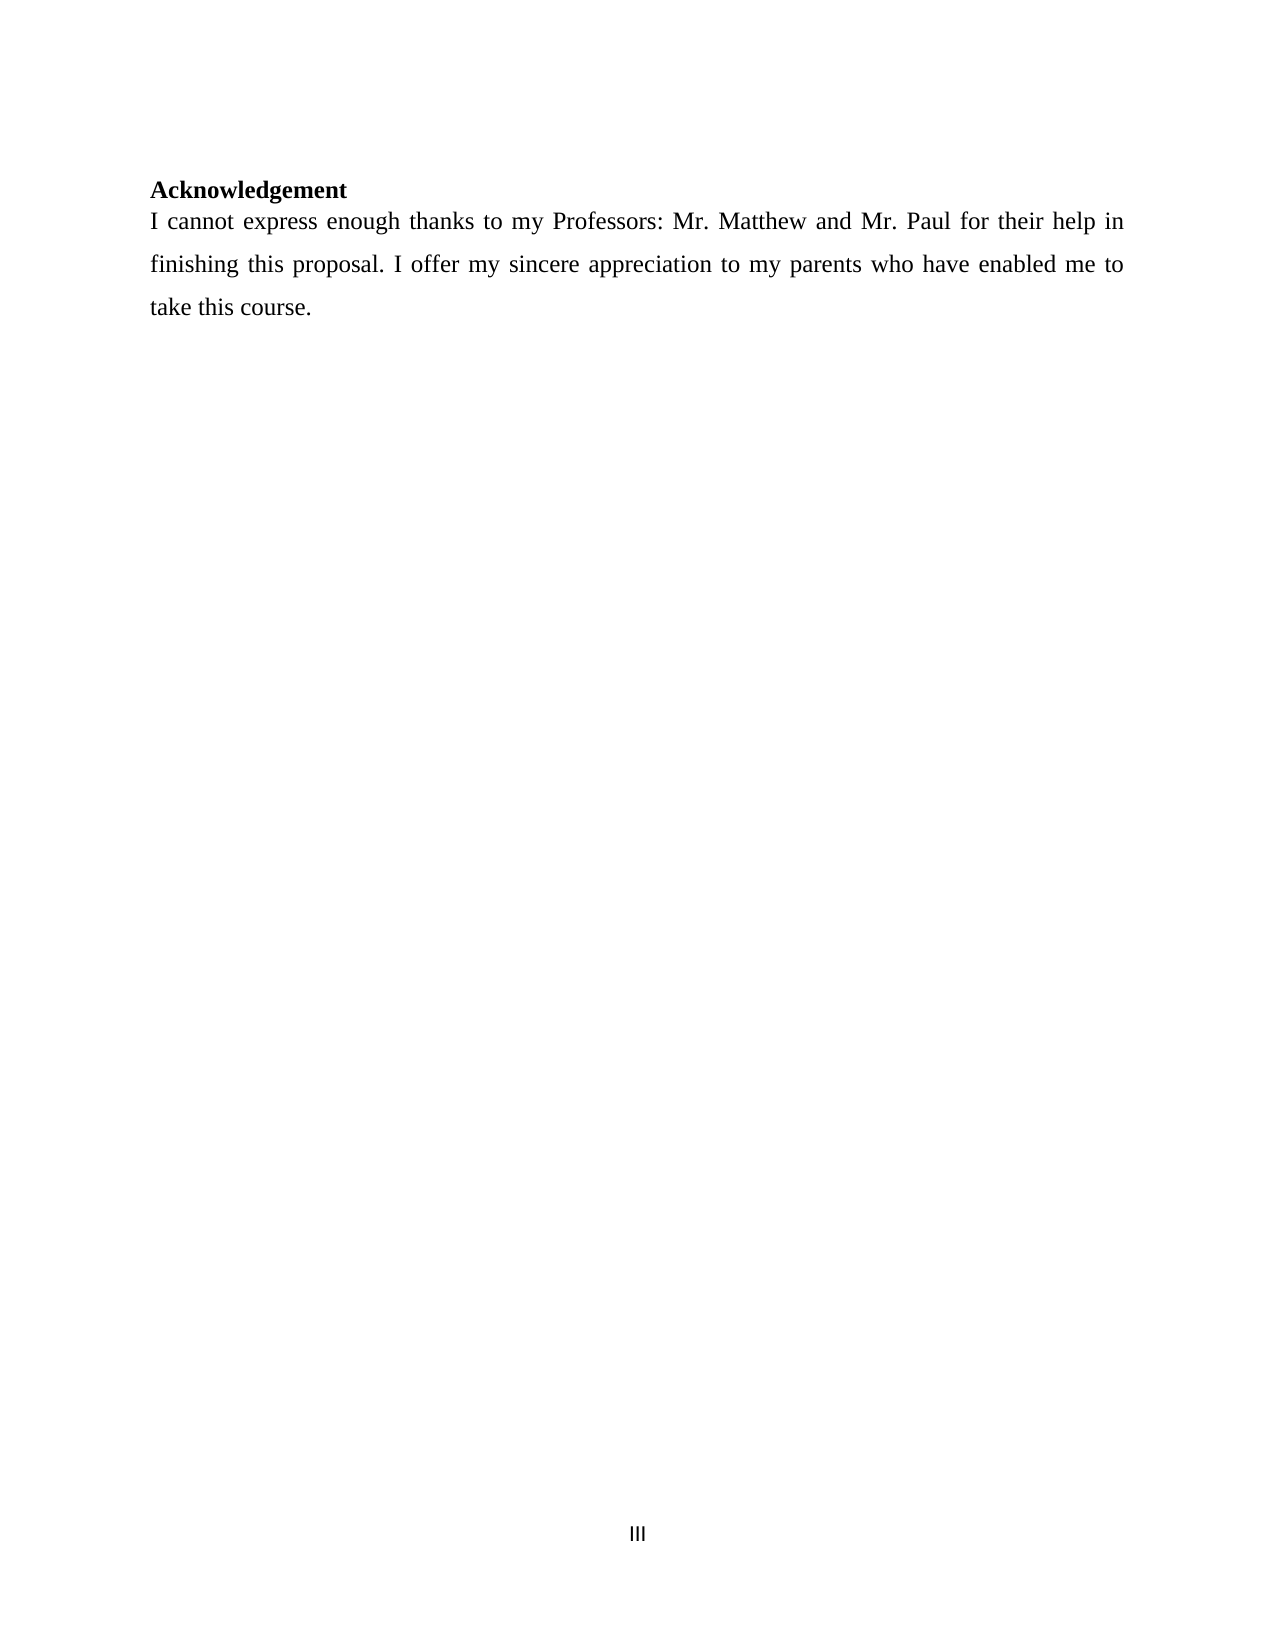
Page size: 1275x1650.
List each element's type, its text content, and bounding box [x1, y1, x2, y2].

text I cannot express enough thanks to my Professors: Mr. Matthew and Mr. Paul for their help in finishing this proposal. I offer my sincere appreciation to my parents who have enabled me to take this course. [150, 206, 1125, 321]
subtitle Acknowledgement [150, 175, 1125, 204]
